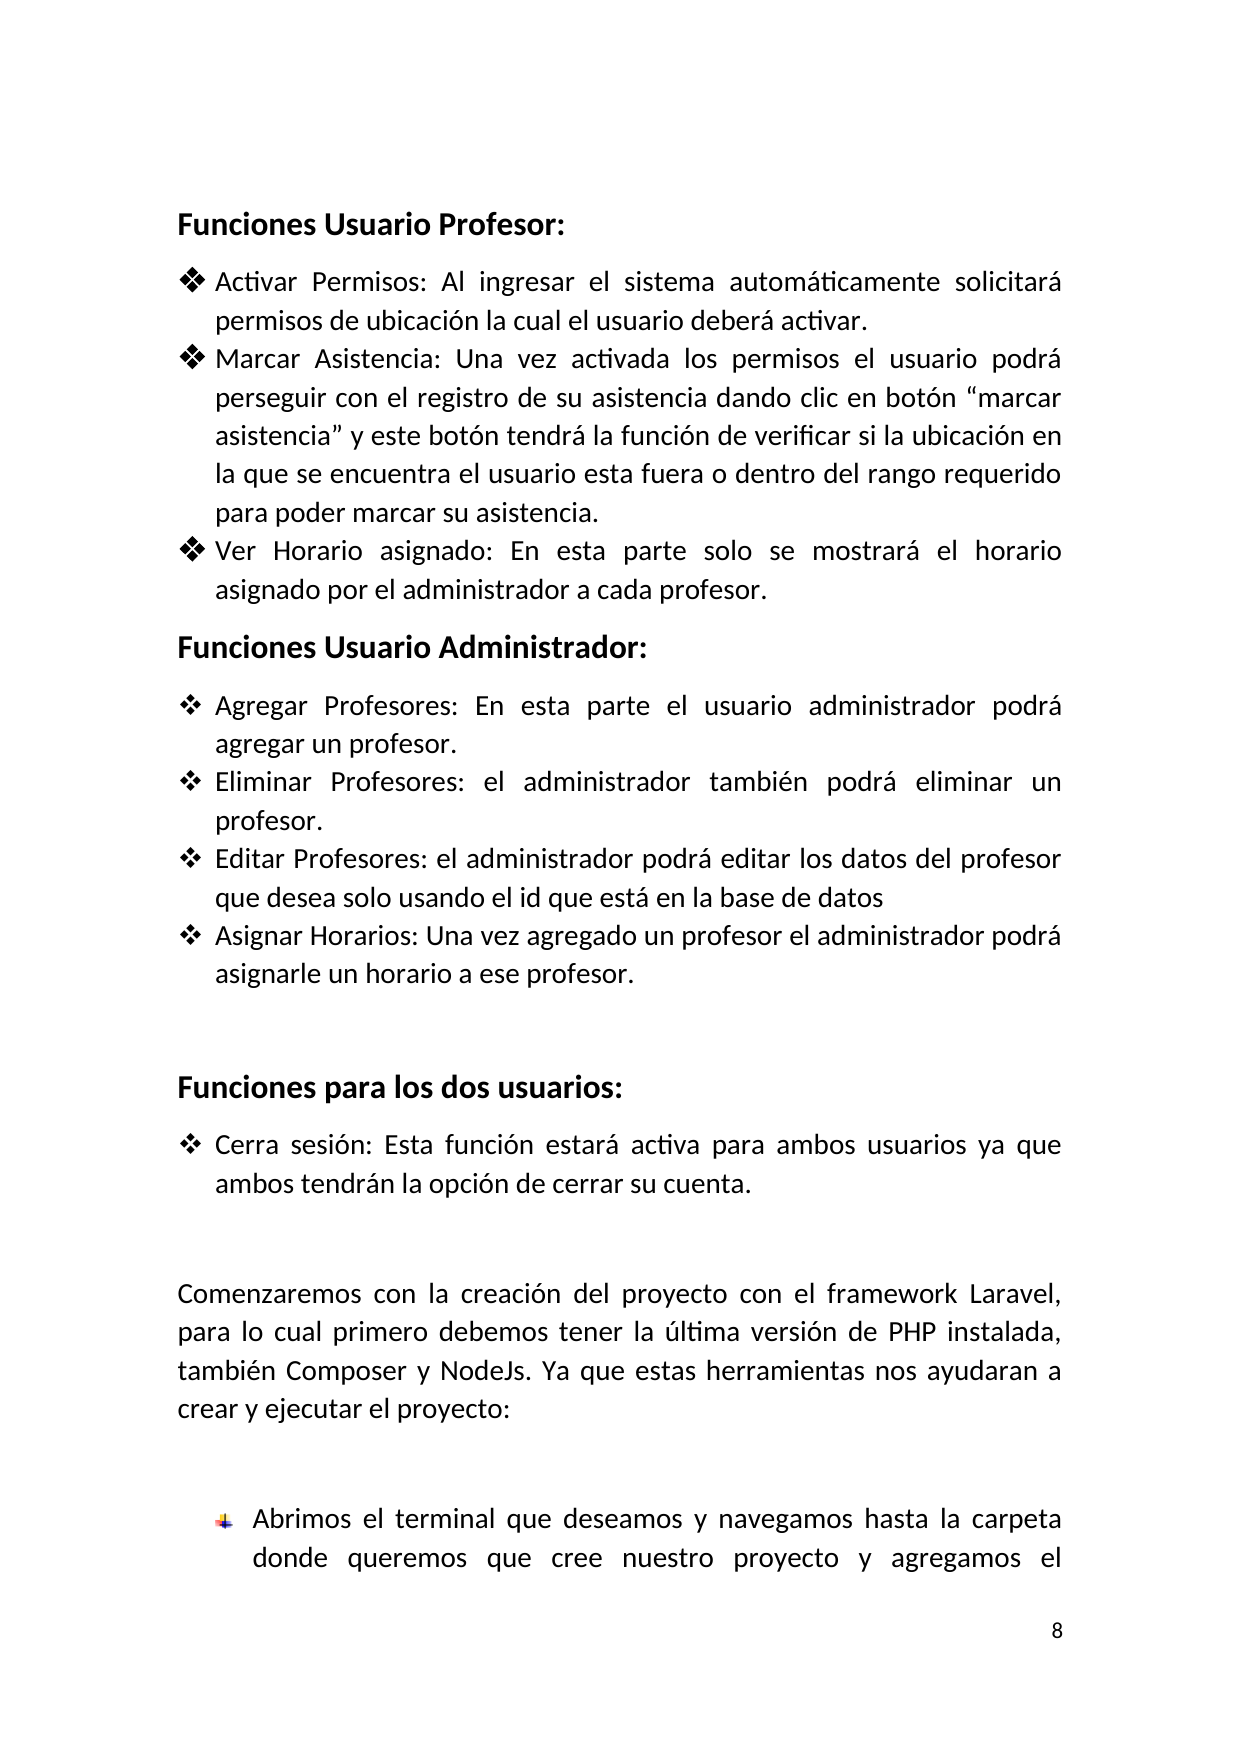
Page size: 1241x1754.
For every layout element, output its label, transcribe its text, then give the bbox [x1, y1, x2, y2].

list Cerra sesión: Esta función estará activa para ambos usuarios ya que ambos tendrán la opción de cerrar su cuenta. [177, 1126, 1063, 1201]
list Marcar Asistencia: Una vez activada los permisos el usuario podrá perseguir con el registro de su asistencia dando clic en botón “marcar asistencia” y este botón tendrá la función de verificar si la ubicación en la que se encuentra el usuario esta fuera o dentro del rango requerido para poder marcar su asistencia. [177, 340, 1063, 529]
text Comenzaremos con la creación del proyecto con el framework Laravel, para lo cual primero debemos tener la última versión de PHP instalada, también Composer y NodeJs. Ya que estas herramientas nos ayudaran a crear y ejecutar el proyecto: [177, 1275, 1063, 1426]
list Editar Profesores: el administrador podrá editar los datos del profesor que desea solo usando el id que está en la base de datos [177, 840, 1063, 914]
list Asignar Horarios: Una vez agregado un profesor el administrador podrá asignarle un horario a ese profesor. [177, 917, 1063, 991]
picture [215, 1512, 233, 1529]
text Funciones para los dos usuarios: [177, 1066, 1063, 1107]
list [215, 1501, 1063, 1575]
text Funciones Usuario Administrador: [177, 626, 1063, 667]
text Funciones Usuario Profesor: [177, 203, 1063, 243]
list Agregar Profesores: En esta parte el usuario administrador podrá agregar un profesor. [177, 687, 1063, 761]
list Eliminar Profesores: el administrador también podrá eliminar un profesor. [177, 763, 1063, 837]
list Activar Permisos: Al ingresar el sistema automáticamente solicitará permisos de ubicación la cual el usuario deberá activar. [177, 263, 1063, 337]
list Ver Horario asignado: En esta parte solo se mostrará el horario asignado por el administrador a cada profesor. [177, 532, 1063, 606]
